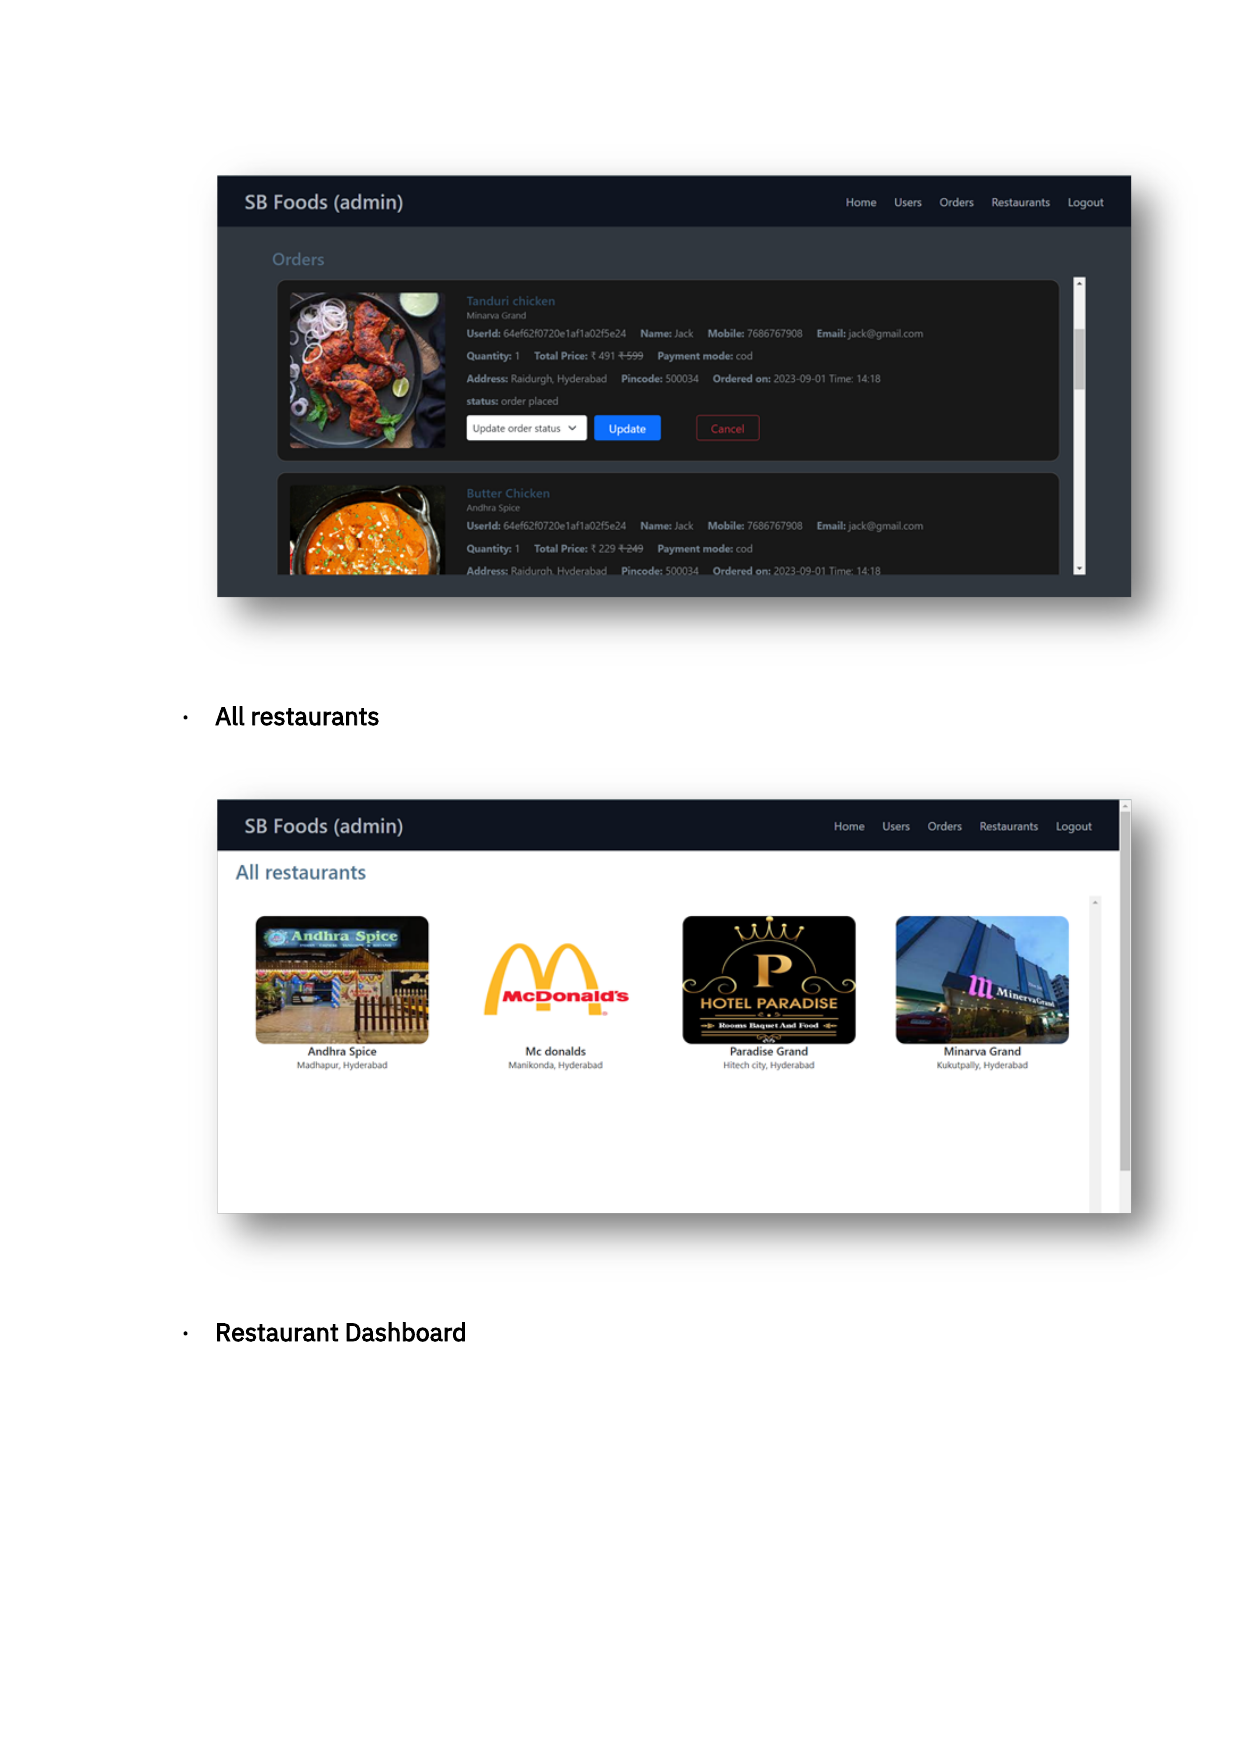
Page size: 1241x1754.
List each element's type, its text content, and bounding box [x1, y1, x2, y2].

picture [181, 763, 1205, 1287]
text · Restaurant Dashboard [181, 1315, 1072, 1348]
picture [181, 139, 1205, 671]
text · All restaurants [181, 699, 1072, 732]
